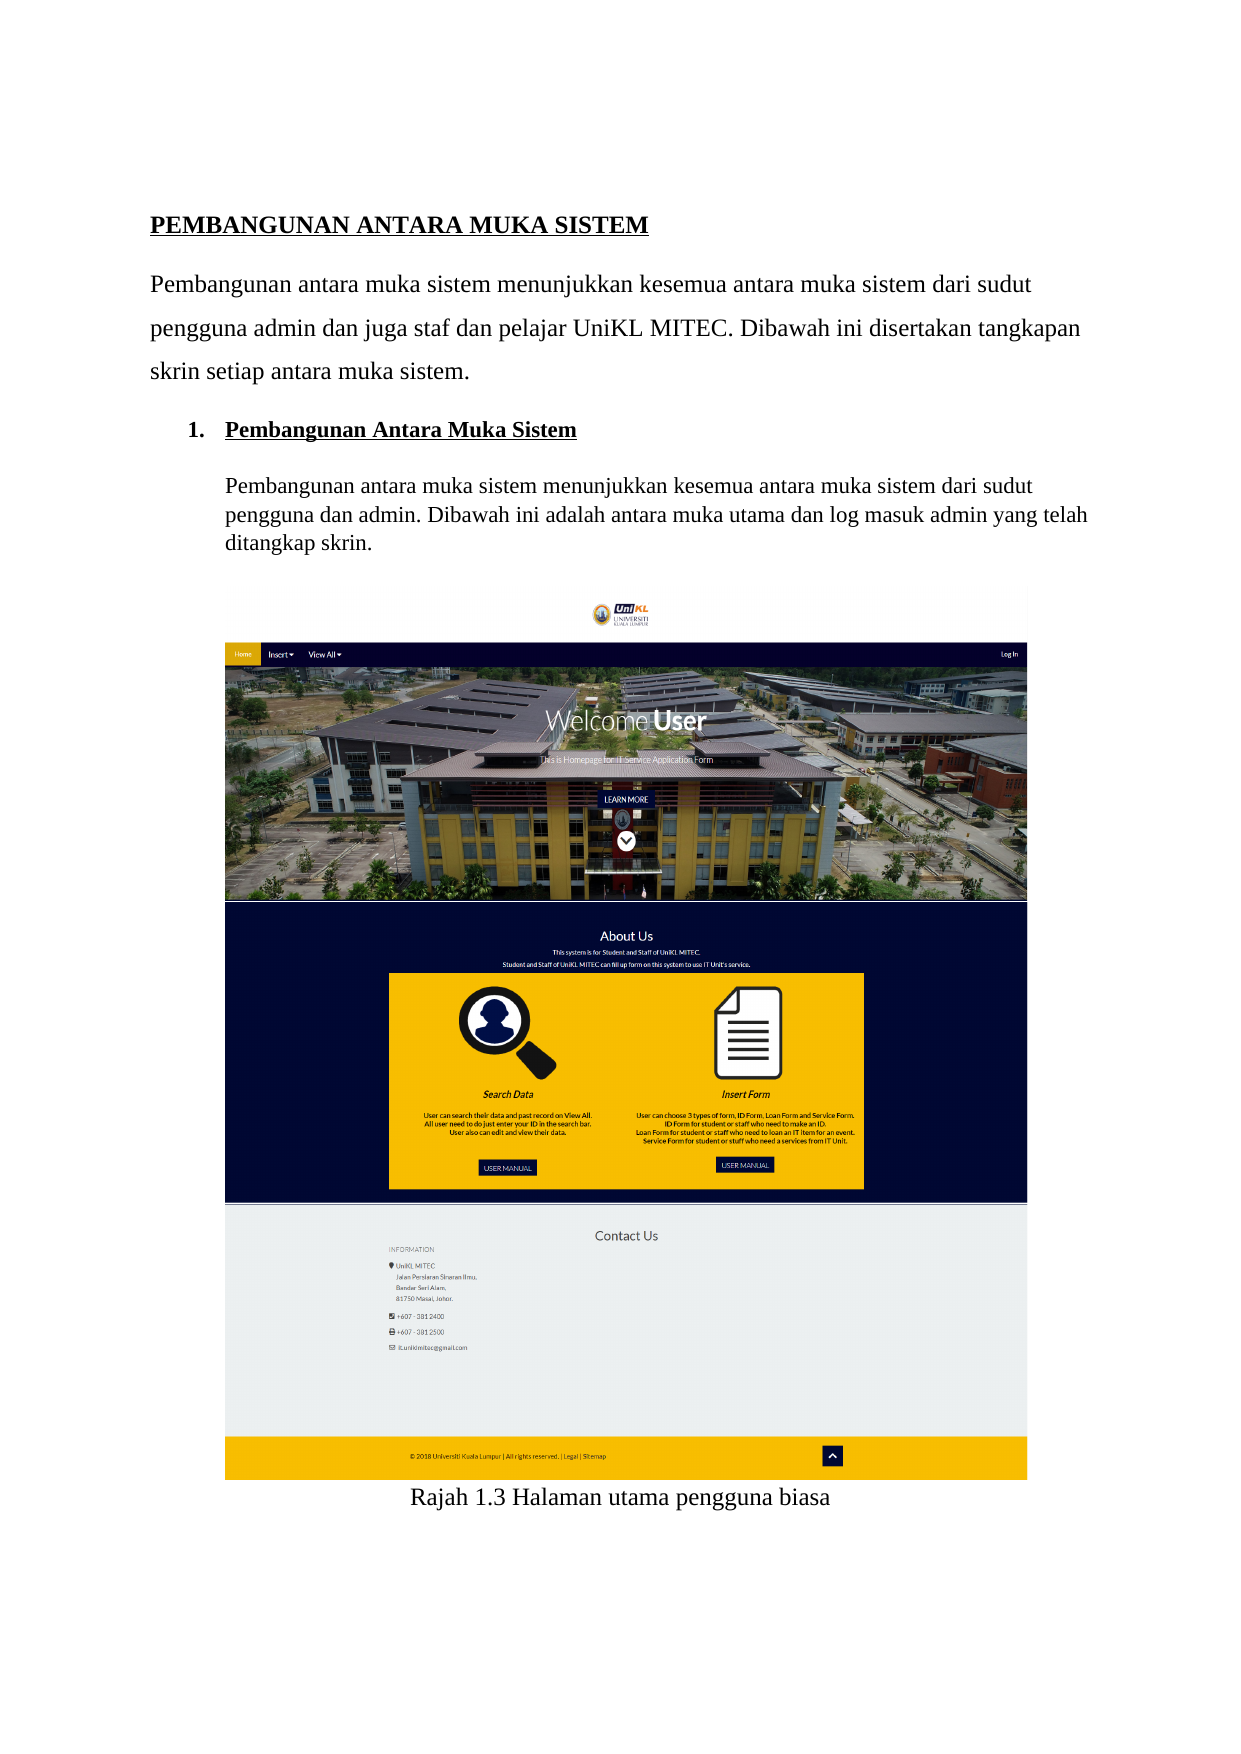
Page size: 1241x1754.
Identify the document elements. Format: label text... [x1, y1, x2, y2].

text Rajah 1.3 Halaman utama pengguna biasa [150, 1482, 1090, 1511]
picture [225, 1204, 1028, 1480]
text Pembangunan antara muka sistem menunjukkan kesemua antara muka sistem dari sudut pengguna admin dan juga staf dan pelajar UniKL MITEC. Dibawah ini disertakan tangkapan skrin setiap antara muka sistem. [150, 269, 1090, 384]
text PEMBANGUNAN ANTARA MUKA SISTEM [150, 210, 1090, 238]
list Pembangunan antara muka sistem menunjukkan kesemua antara muka sistem dari sudut pengguna dan admin. Dibawah ini adalah antara muka utama dan log masuk admin yang telah ditangkap skrin. [225, 472, 1090, 556]
list Pembangunan Antara Muka Sistem [187, 416, 1090, 442]
picture [225, 586, 1028, 901]
picture [225, 902, 1028, 1203]
